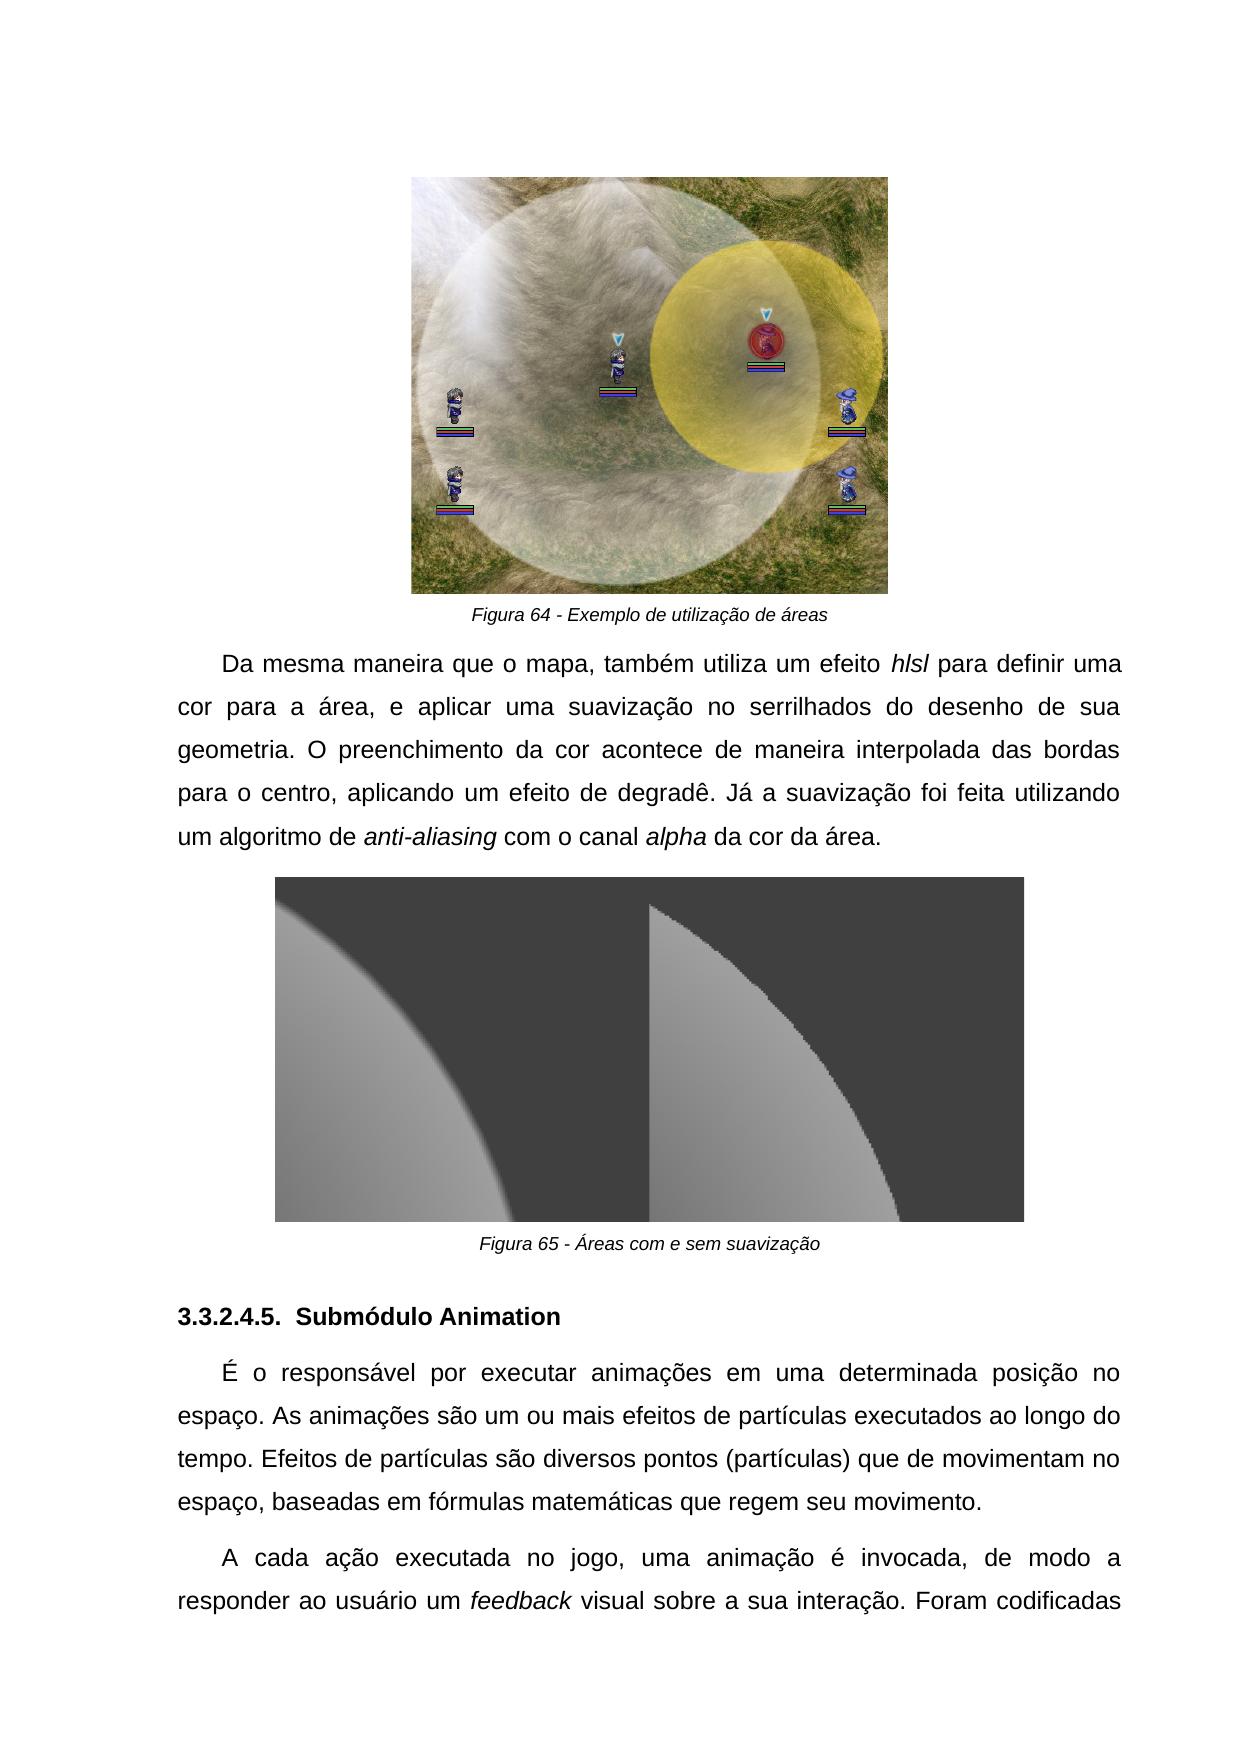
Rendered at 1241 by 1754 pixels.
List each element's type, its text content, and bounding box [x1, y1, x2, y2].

text Da mesma maneira que o mapa, também utiliza um efeito hlsl para definir uma cor para a área, e aplicar uma suavização no serrilhados do desenho de sua geometria. O preenchimento da cor acontece de maneira interpolada das bordas para o centro, aplicando um efeito de degradê. Já a suavização foi feita utilizando um algoritmo de anti-aliasing com o canal alpha da cor da área. [177, 649, 1122, 850]
picture [411, 177, 888, 594]
picture [275, 877, 1025, 1222]
text É o responsável por executar animações em uma determinada posição no espaço. As animações são um ou mais efeitos de partículas executados ao longo do tempo. Efeitos de partículas são diversos pontos (partículas) que de movimentam no espaço, baseadas em fórmulas matemáticas que regem seu movimento. [177, 1358, 1122, 1516]
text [177, 1543, 1122, 1615]
subtitle Submódulo Animation [177, 1302, 1122, 1331]
